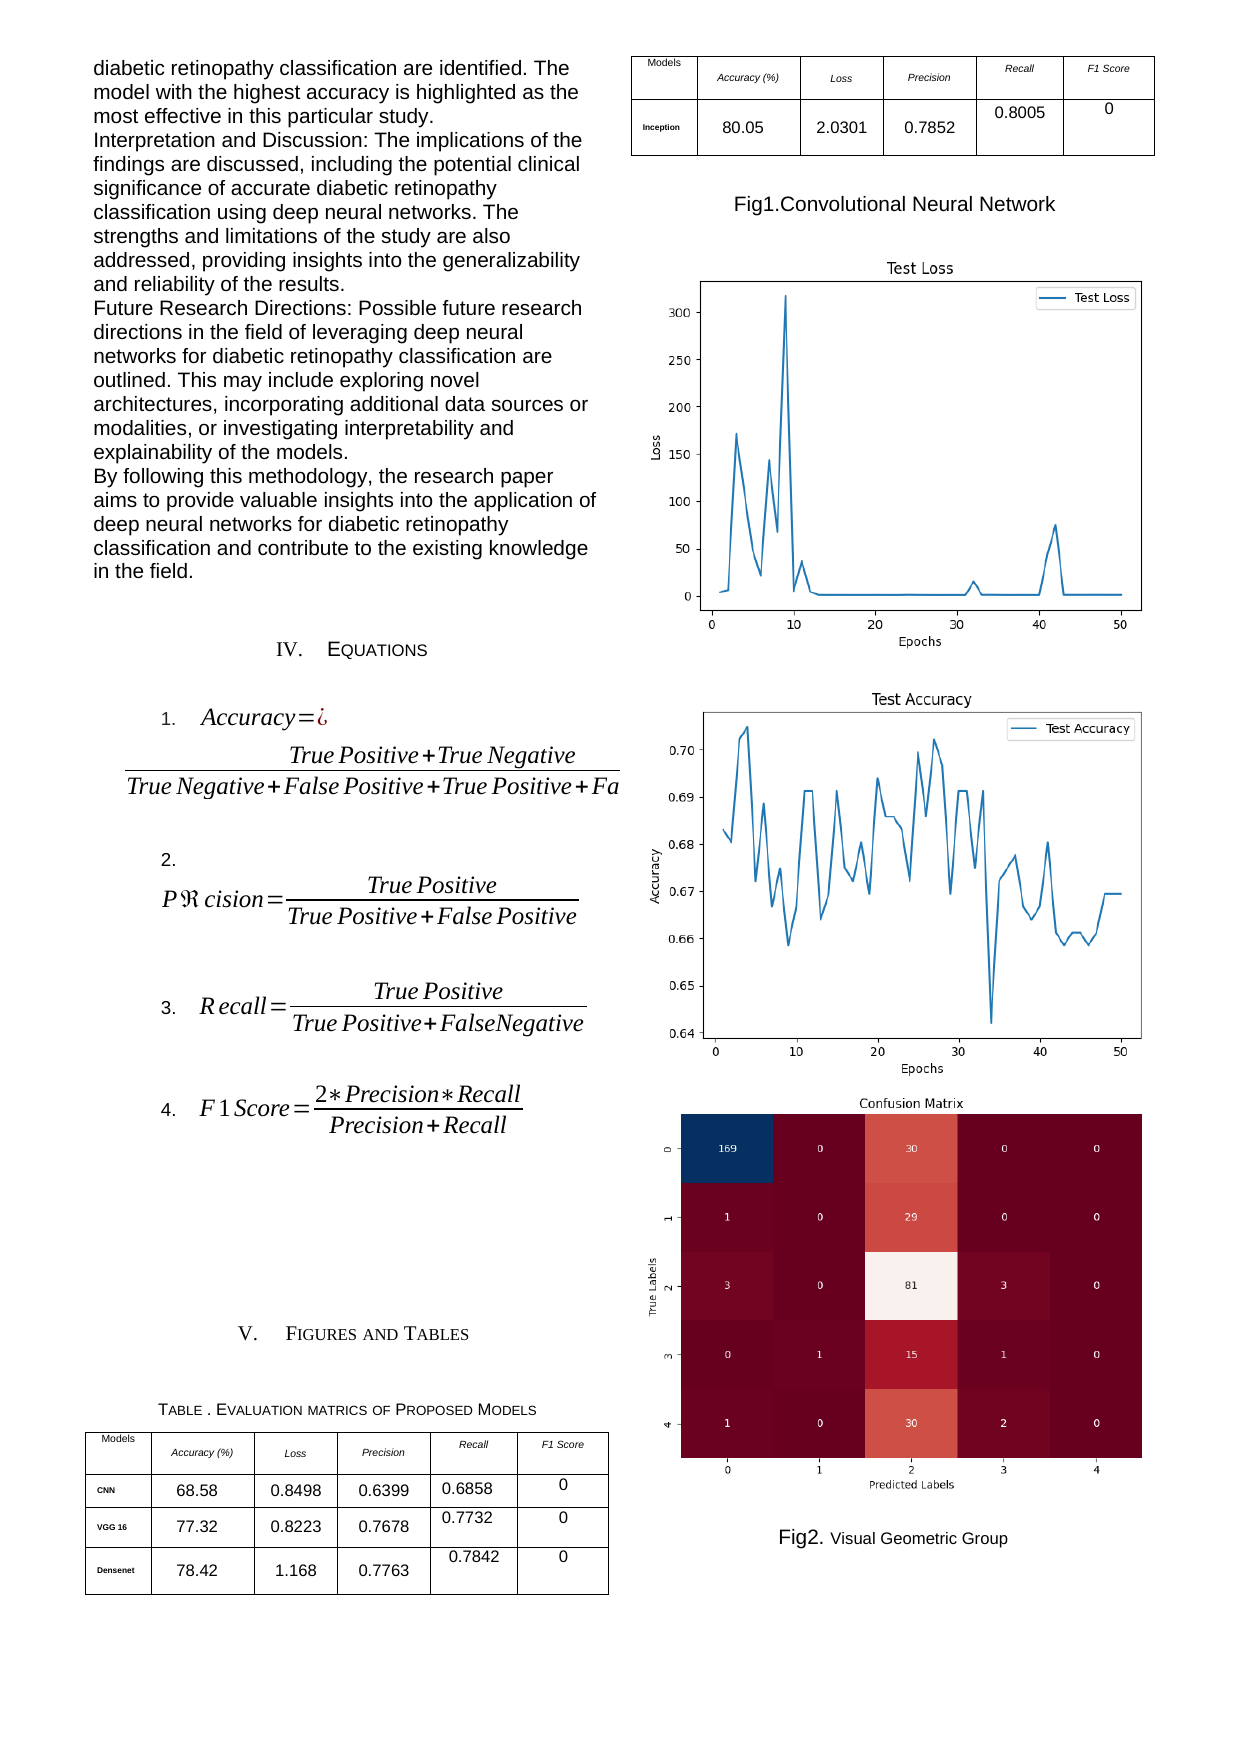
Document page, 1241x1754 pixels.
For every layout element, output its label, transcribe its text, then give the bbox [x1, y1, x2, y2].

table_cell Densenet [86, 1548, 151, 1594]
table_cell CNN [86, 1475, 151, 1507]
table_cell 0.7842 [431, 1548, 517, 1594]
table_cell 0.6858 [431, 1475, 517, 1507]
table_cell 78.42 [152, 1548, 254, 1594]
table_header F1 Score [1064, 57, 1154, 99]
table_cell 0.7678 [338, 1508, 430, 1546]
table_header Models [86, 1433, 151, 1474]
subtitle Figures and Tables [93, 1321, 601, 1344]
table_header Precision [884, 57, 976, 99]
table_header Recall [977, 57, 1063, 99]
table_cell 1.168 [255, 1548, 337, 1594]
text Future Research Directions: Possible future research directions in the field of leveraging deep neural networks for diabetic retinopathy classification are outlined. This may include exploring novel architectures, incorporating additional data sources or modalities, or investigating interpretability and explainability of the models. [93, 296, 601, 463]
text By following this methodology, the research paper aims to provide valuable insights into the application of deep neural networks for diabetic retinopathy classification and contribute to the existing knowledge in the field. [93, 463, 601, 583]
table_header Recall [431, 1433, 517, 1474]
table_cell Inception [632, 100, 697, 155]
table_cell 68.58 [152, 1475, 254, 1507]
table_header Loss [255, 1433, 337, 1474]
table_header F1 Score [518, 1433, 608, 1474]
text Interpretation and Discussion: The implications of the findings are discussed, including the potential clinical significance of accurate diabetic retinopathy classification using deep neural networks. The strengths and limitations of the study are also addressed, providing insights into the generalizability and reliability of the results. [93, 128, 601, 296]
picture [642, 1090, 1149, 1497]
table_cell 0.8005 [977, 100, 1063, 155]
table_cell 0.7852 [884, 100, 976, 155]
list Fig2. Visual Geometric Group [639, 1525, 1147, 1549]
table_cell 0 [518, 1548, 608, 1594]
picture [641, 252, 1149, 657]
list Fig1.Convolutional Neural Network [642, 192, 1147, 216]
list Table . Evaluation matrics of Proposed Models [93, 1402, 601, 1419]
table_header Precision [338, 1433, 430, 1474]
table_cell 0.7763 [338, 1548, 430, 1594]
table_header Loss [801, 57, 883, 99]
table_cell 0 [1064, 100, 1154, 155]
table_cell 0.8498 [255, 1475, 337, 1507]
table_cell VGG 16 [86, 1508, 151, 1546]
table_cell 80.05 [698, 100, 800, 155]
table_cell 0.7732 [431, 1508, 517, 1546]
subtitle Equations [93, 636, 601, 661]
table_cell 0 [518, 1508, 608, 1546]
picture [642, 683, 1149, 1084]
table_cell 77.32 [152, 1508, 254, 1546]
table_cell 0.8223 [255, 1508, 337, 1546]
table_cell 0 [518, 1475, 608, 1507]
table_header Accuracy (%) [152, 1433, 254, 1474]
table_cell 2.0301 [801, 100, 883, 155]
table_cell 0.6399 [338, 1475, 430, 1507]
table_header Accuracy (%) [698, 57, 800, 99]
table_header Models [632, 57, 697, 99]
